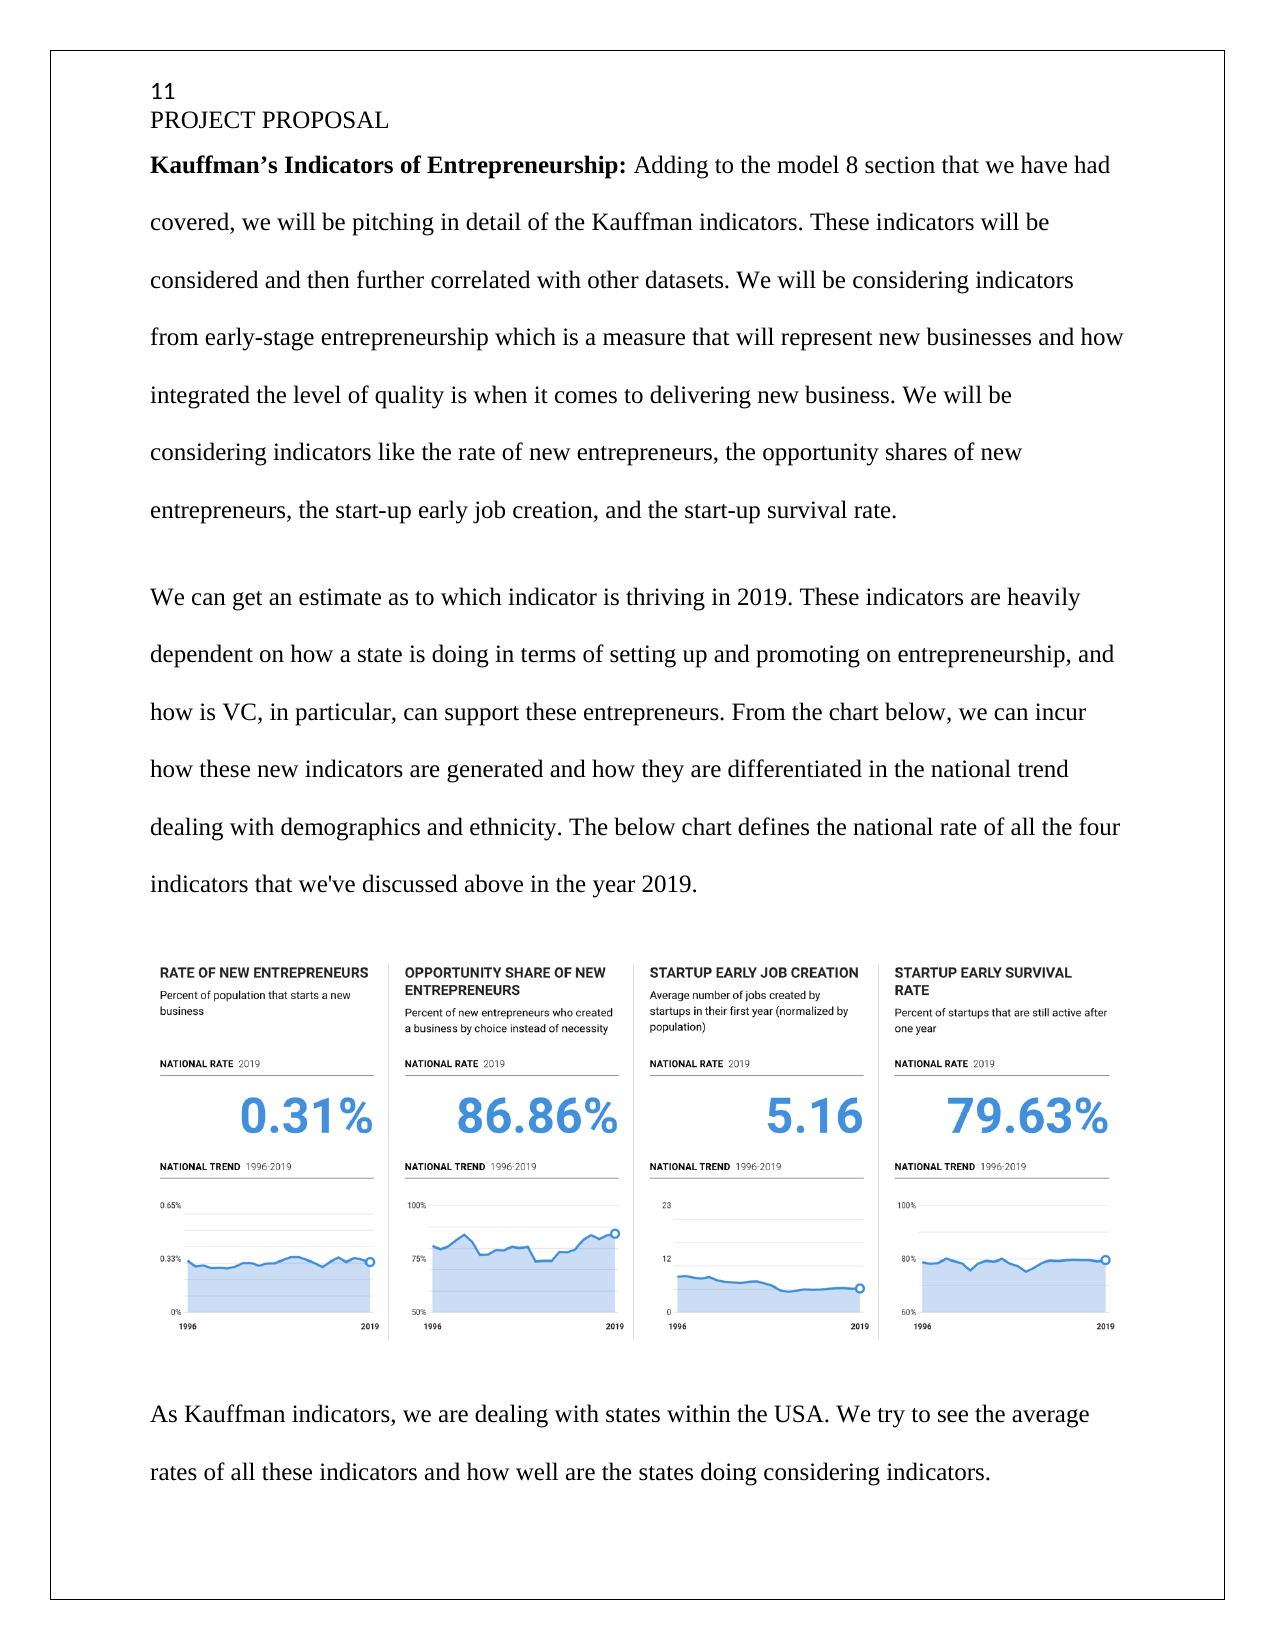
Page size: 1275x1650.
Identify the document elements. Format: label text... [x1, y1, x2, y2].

picture [150, 955, 1125, 1340]
text We can get an estimate as to which indicator is thriving in 2019. These indicators are heavily dependent on how a state is doing in terms of setting up and promoting on entrepreneurship, and how is VC, in particular, can support these entrepreneurs. From the chart below, we can incur how these new indicators are generated and how they are differentiated in the national trend dealing with demographics and ethnicity. The below chart defines the national rate of all the four indicators that we've discussed above in the year 2019. [150, 582, 1125, 898]
text As Kauffman indicators, we are dealing with states within the USA. We try to see the average rates of all these indicators and how well are the states doing considering indicators. [150, 1399, 1125, 1485]
text Kauffman’s Indicators of Entrepreneurship: Adding to the model 8 section that we have had covered, we will be pitching in detail of the Kauffman indicators. These indicators will be considered and then further correlated with other datasets. We will be considering indicators from early-stage entrepreneurship which is a measure that will represent new businesses and how integrated the level of quality is when it comes to delivering new business. We will be considering indicators like the rate of new entrepreneurs, the opportunity shares of new entrepreneurs, the start-up early job creation, and the start-up survival rate. [150, 150, 1125, 524]
